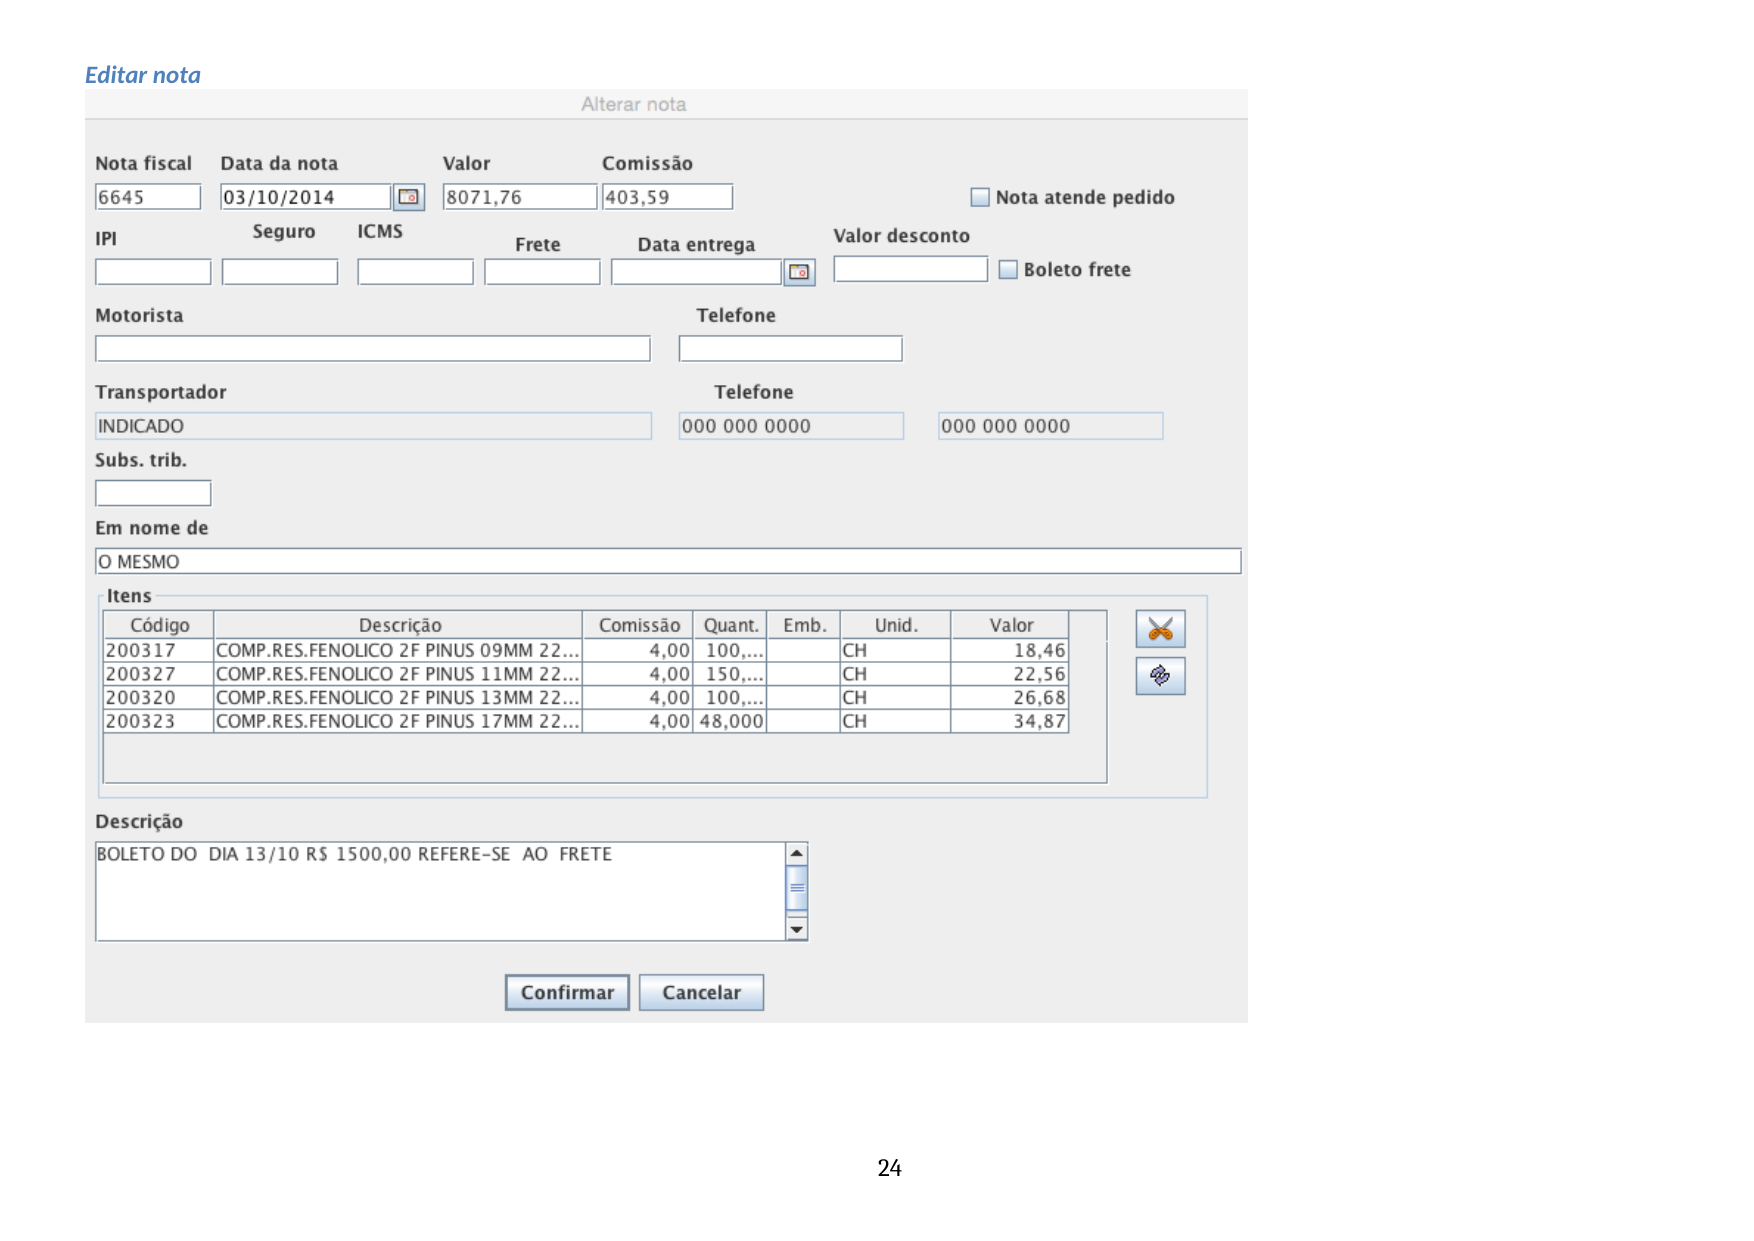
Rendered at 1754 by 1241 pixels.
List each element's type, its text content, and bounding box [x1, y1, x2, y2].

subtitle Editar nota [85, 59, 1695, 89]
picture [85, 89, 1248, 1023]
